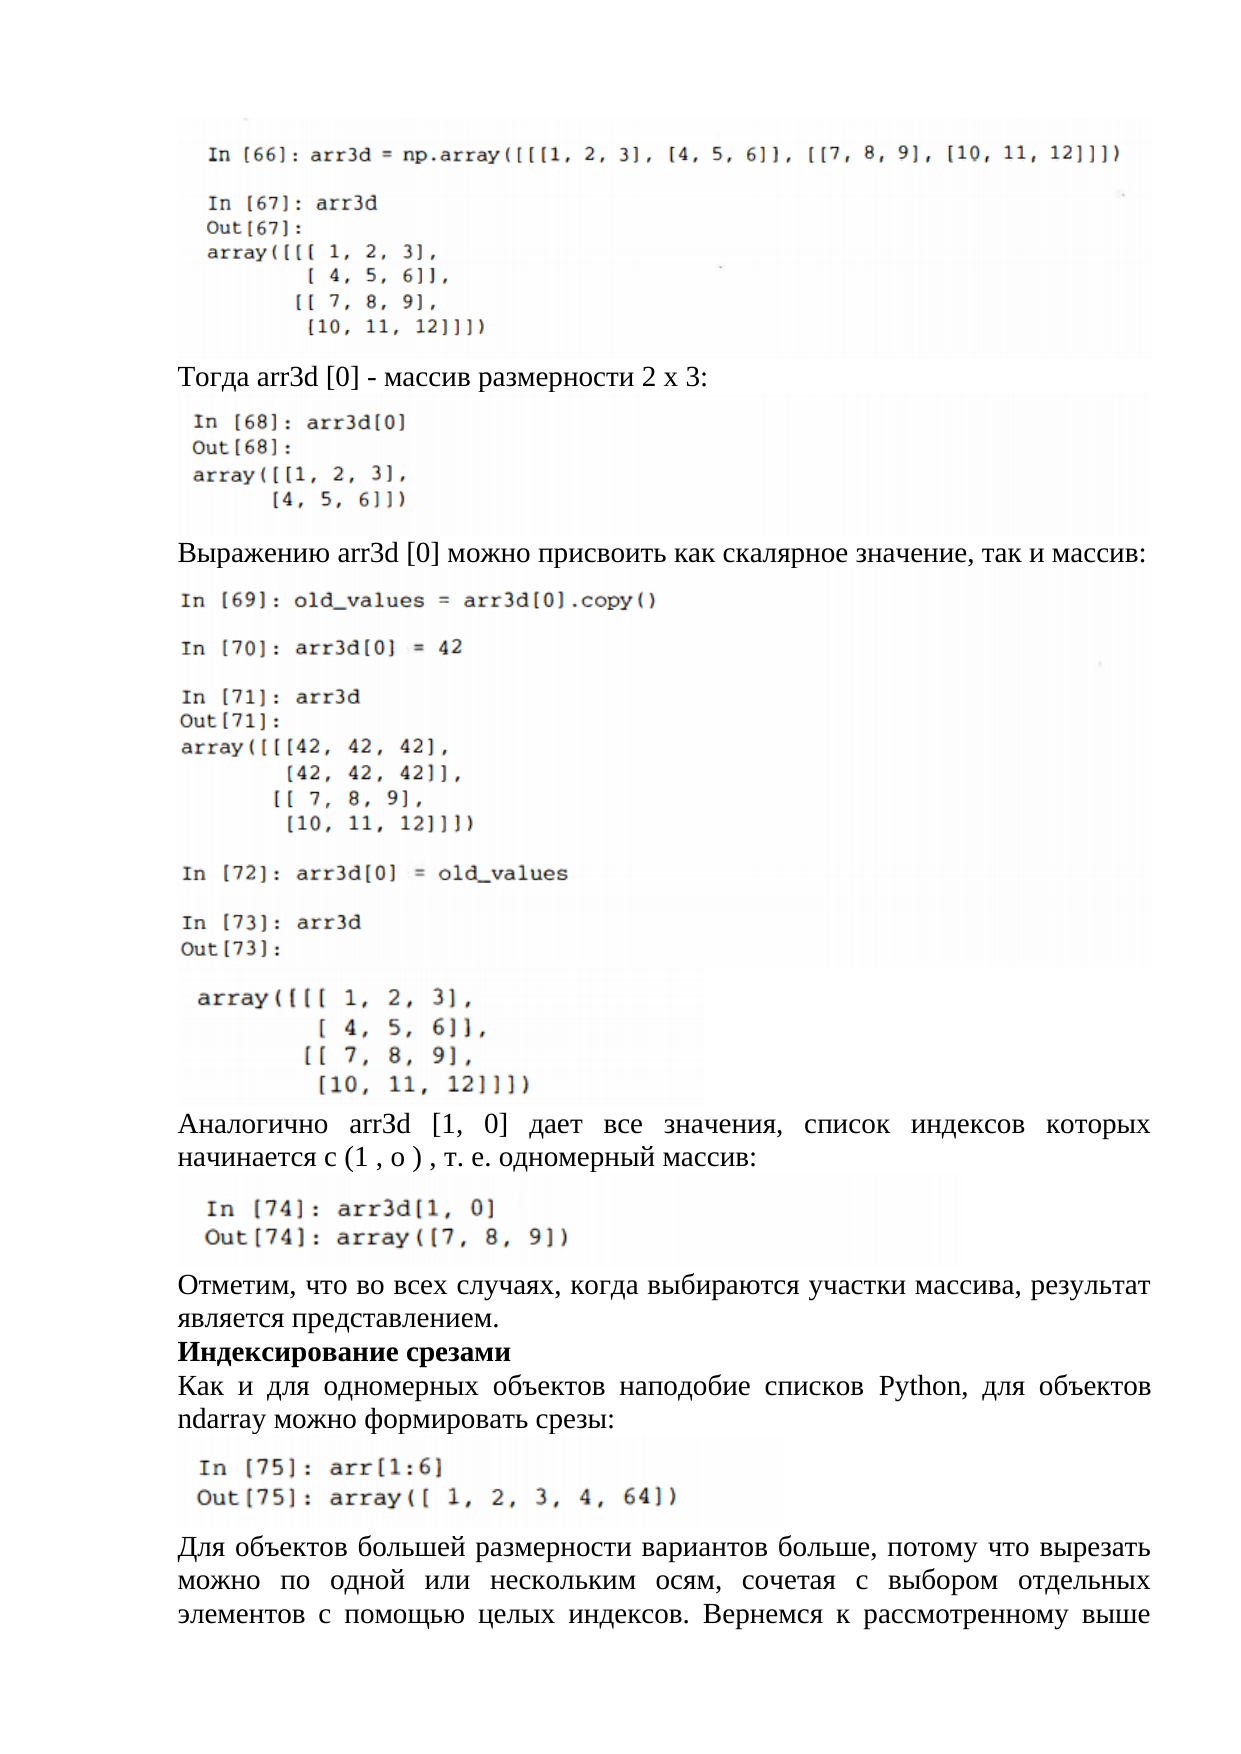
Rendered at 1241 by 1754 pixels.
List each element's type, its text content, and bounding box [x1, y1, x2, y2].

text Отметим, что во всех случаях, когда выбираются участки массива, результат является представлением. [177, 1267, 1152, 1334]
text Выражению arr3d [0] можно присвоить как скалярное значение, так и массив: [177, 536, 1152, 568]
picture [177, 392, 1152, 536]
text Тогда arr3d [0] - массив размерности 2 х 3: [177, 359, 1152, 392]
picture [177, 568, 1152, 1106]
text Индексирование срезами [177, 1334, 1152, 1368]
text Как и для одномерных объектов наподобие списков Python, для объектов ndarray можно формировать срезы: [177, 1368, 1152, 1435]
text Аналогично arrЗd [1, 0] дает все значения, список индексов которых начинается с (1 , о ) , т. е. одномерный массив: [177, 1106, 1152, 1173]
picture [177, 118, 1152, 359]
picture [177, 1172, 964, 1267]
picture [177, 1434, 785, 1529]
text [177, 1529, 1152, 1629]
